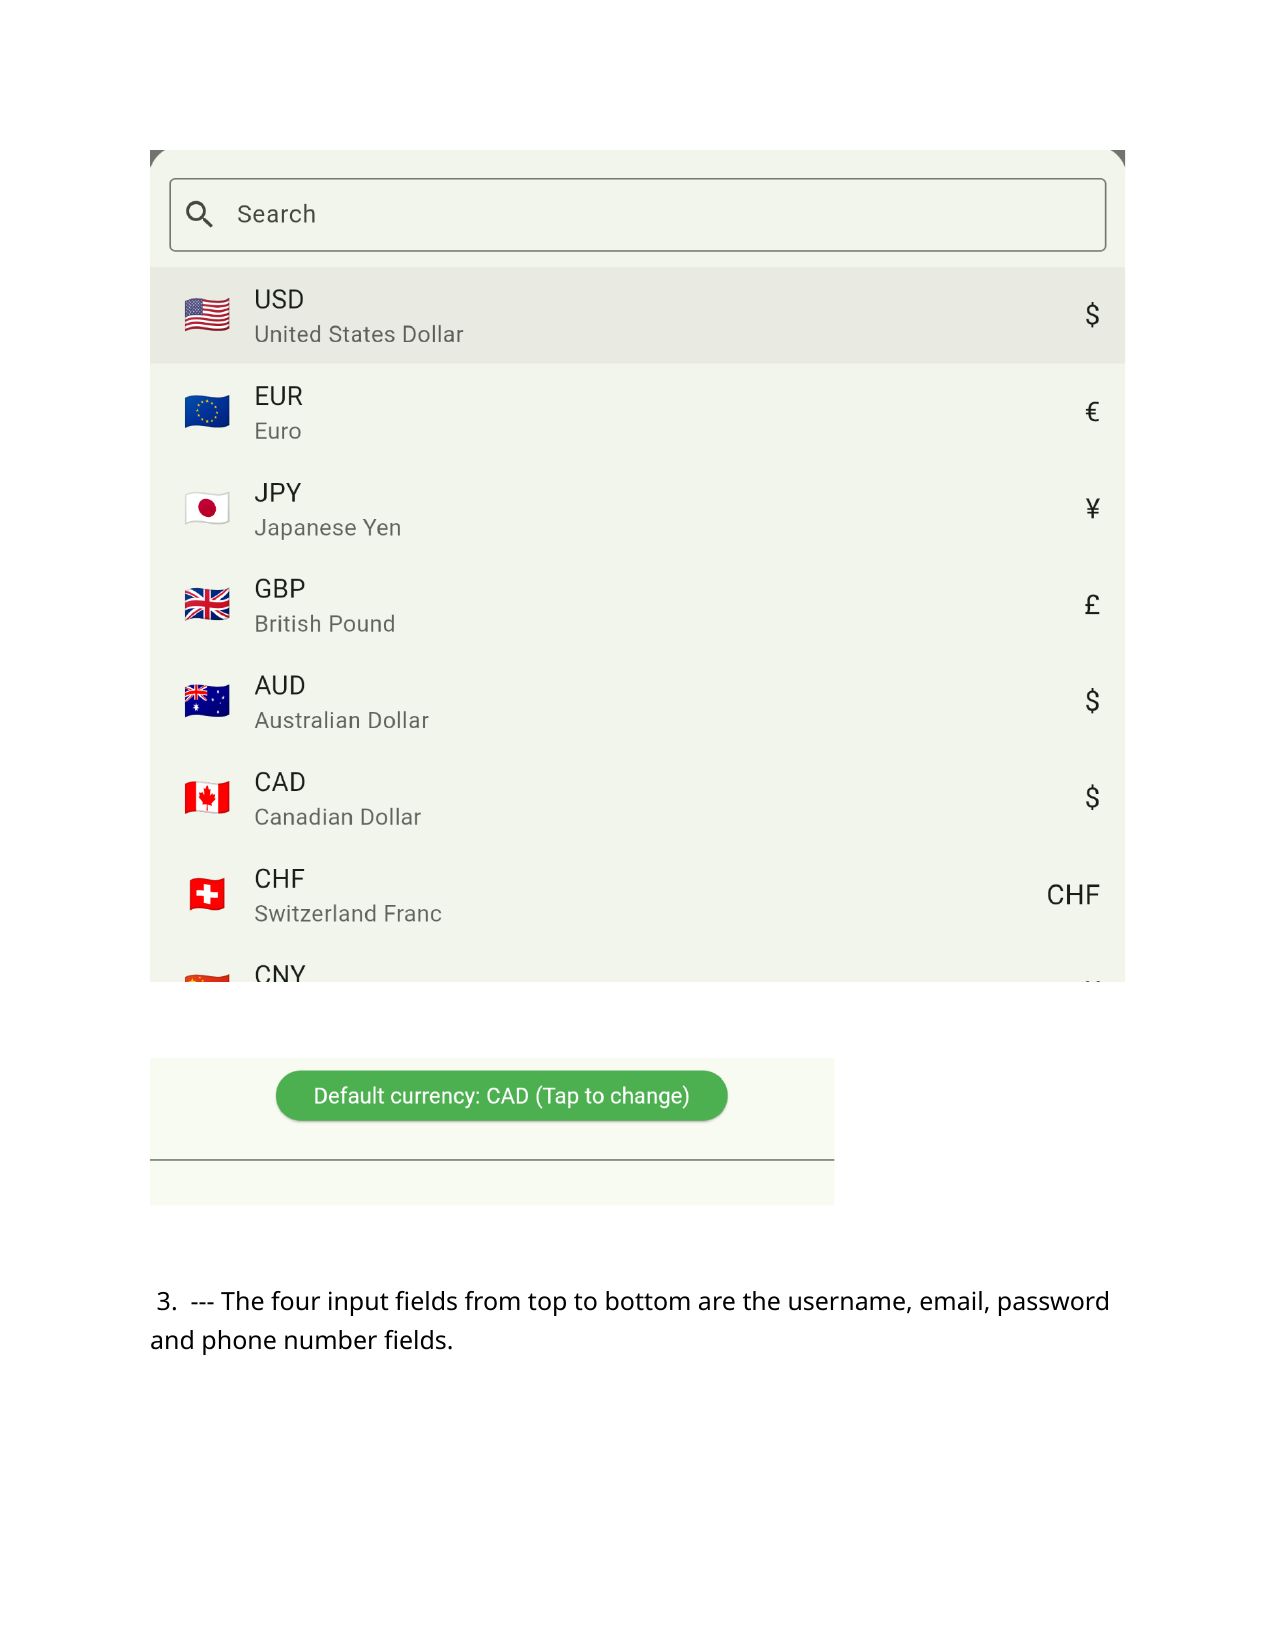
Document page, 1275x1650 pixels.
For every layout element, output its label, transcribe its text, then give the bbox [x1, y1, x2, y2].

picture [150, 150, 1125, 982]
text 3. --- The four input fields from top to bottom are the username, email, password and phone number fields. [150, 1283, 1125, 1356]
picture [150, 1058, 835, 1206]
